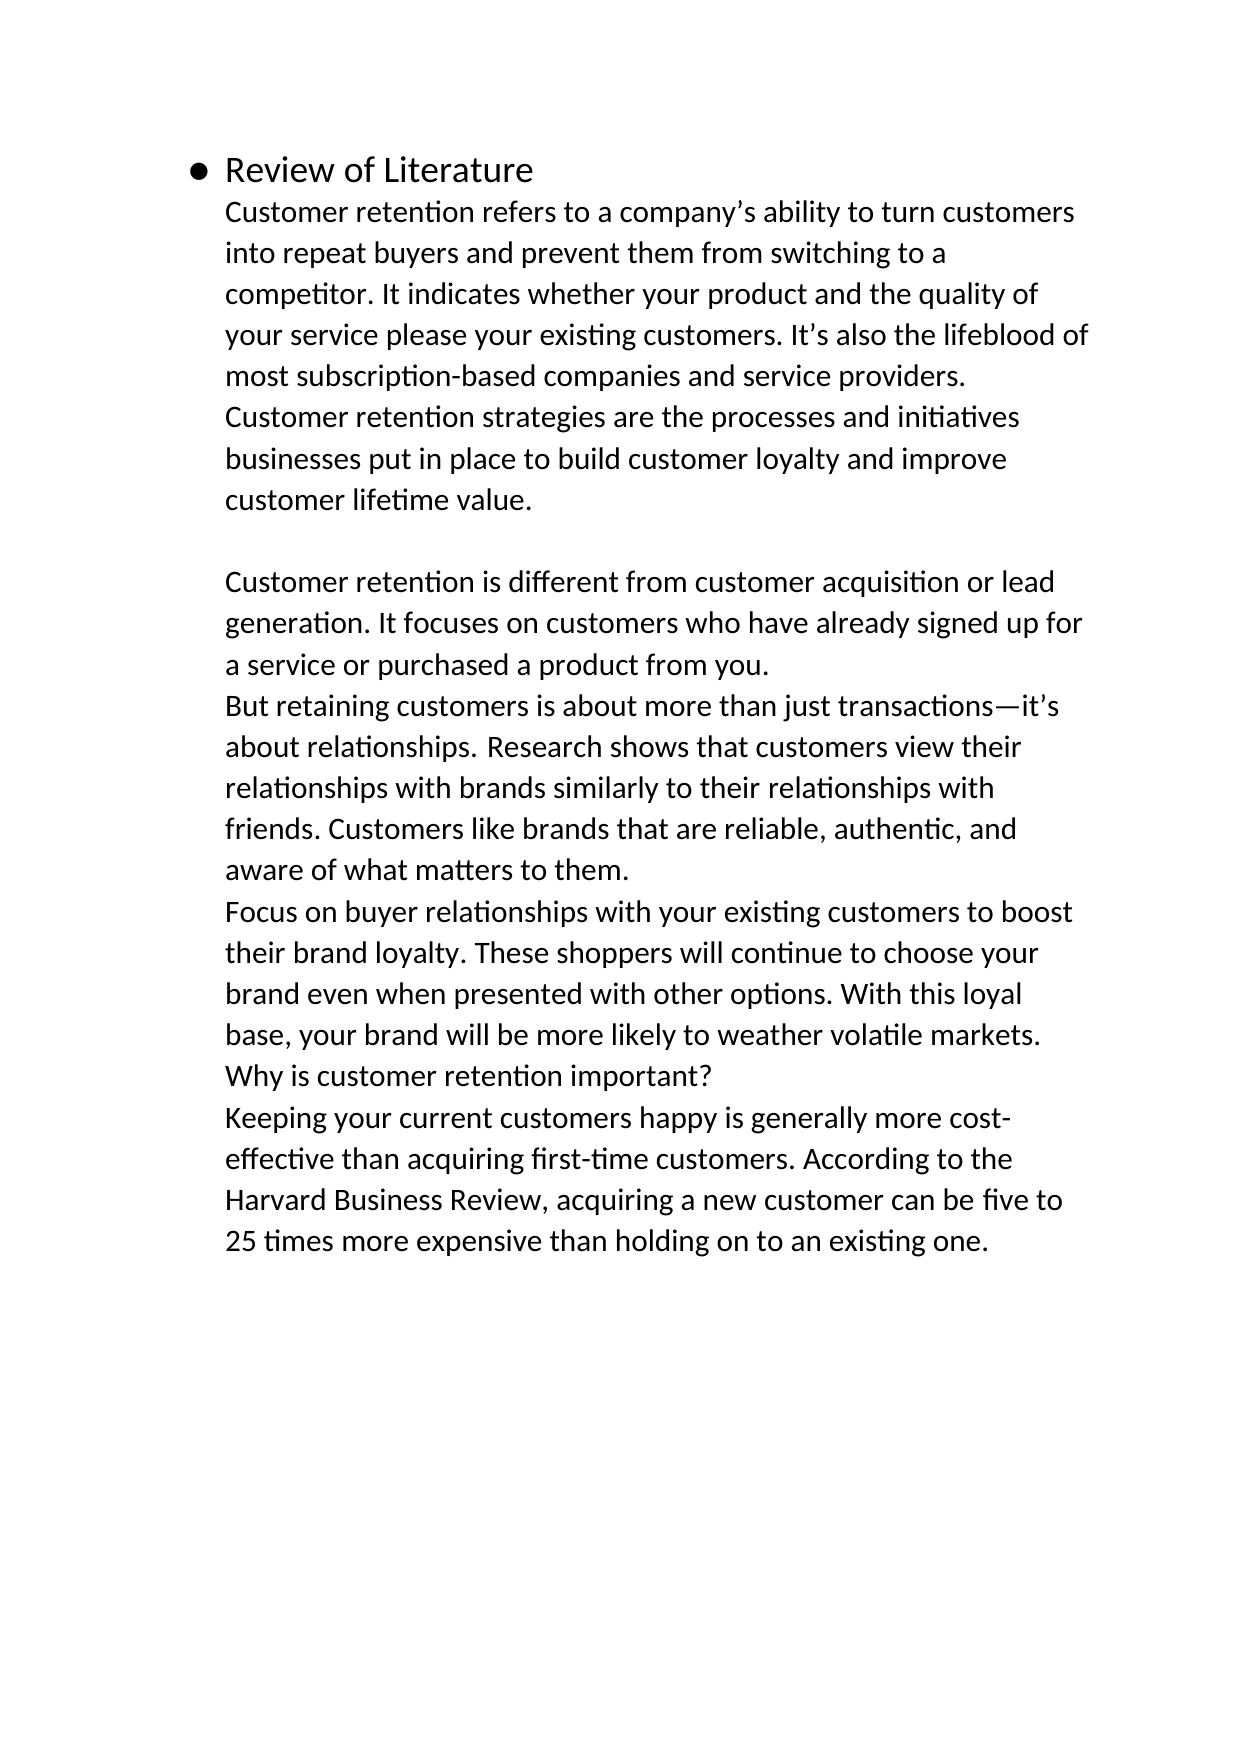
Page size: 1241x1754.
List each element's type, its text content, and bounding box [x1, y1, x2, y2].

text Why is customer retention important? [225, 1056, 1091, 1094]
subtitle Review of Literature [187, 146, 1176, 192]
text Customer retention is different from customer acquisition or lead generation. It focuses on customers who have already signed up for a service or purchased a product from you. [225, 562, 1091, 683]
text Keeping your current customers happy is generally more cost-effective than acquiring first-time customers. According to the Harvard Business Review, acquiring a new customer can be five to 25 times more expensive than holding on to an existing one. [225, 1098, 1091, 1259]
text Focus on buyer relationships with your existing customers to boost their brand loyalty. These shoppers will continue to choose your brand even when presented with other options. With this loyal base, your brand will be more likely to weather volatile markets. [225, 892, 1091, 1053]
text Customer retention strategies are the processes and initiatives businesses put in place to build customer loyalty and improve customer lifetime value. [225, 398, 1091, 518]
text Customer retention refers to a company’s ability to turn customers into repeat buyers and prevent them from switching to a competitor. It indicates whether your product and the quality of your service please your existing customers. It’s also the lifeblood of most subscription-based companies and service providers. [225, 192, 1091, 394]
text But retaining customers is about more than just transactions—it’s about relationships. Research shows that customers view their relationships with brands similarly to their relationships with friends. Customers like brands that are reliable, authentic, and aware of what matters to them. [225, 686, 1091, 889]
